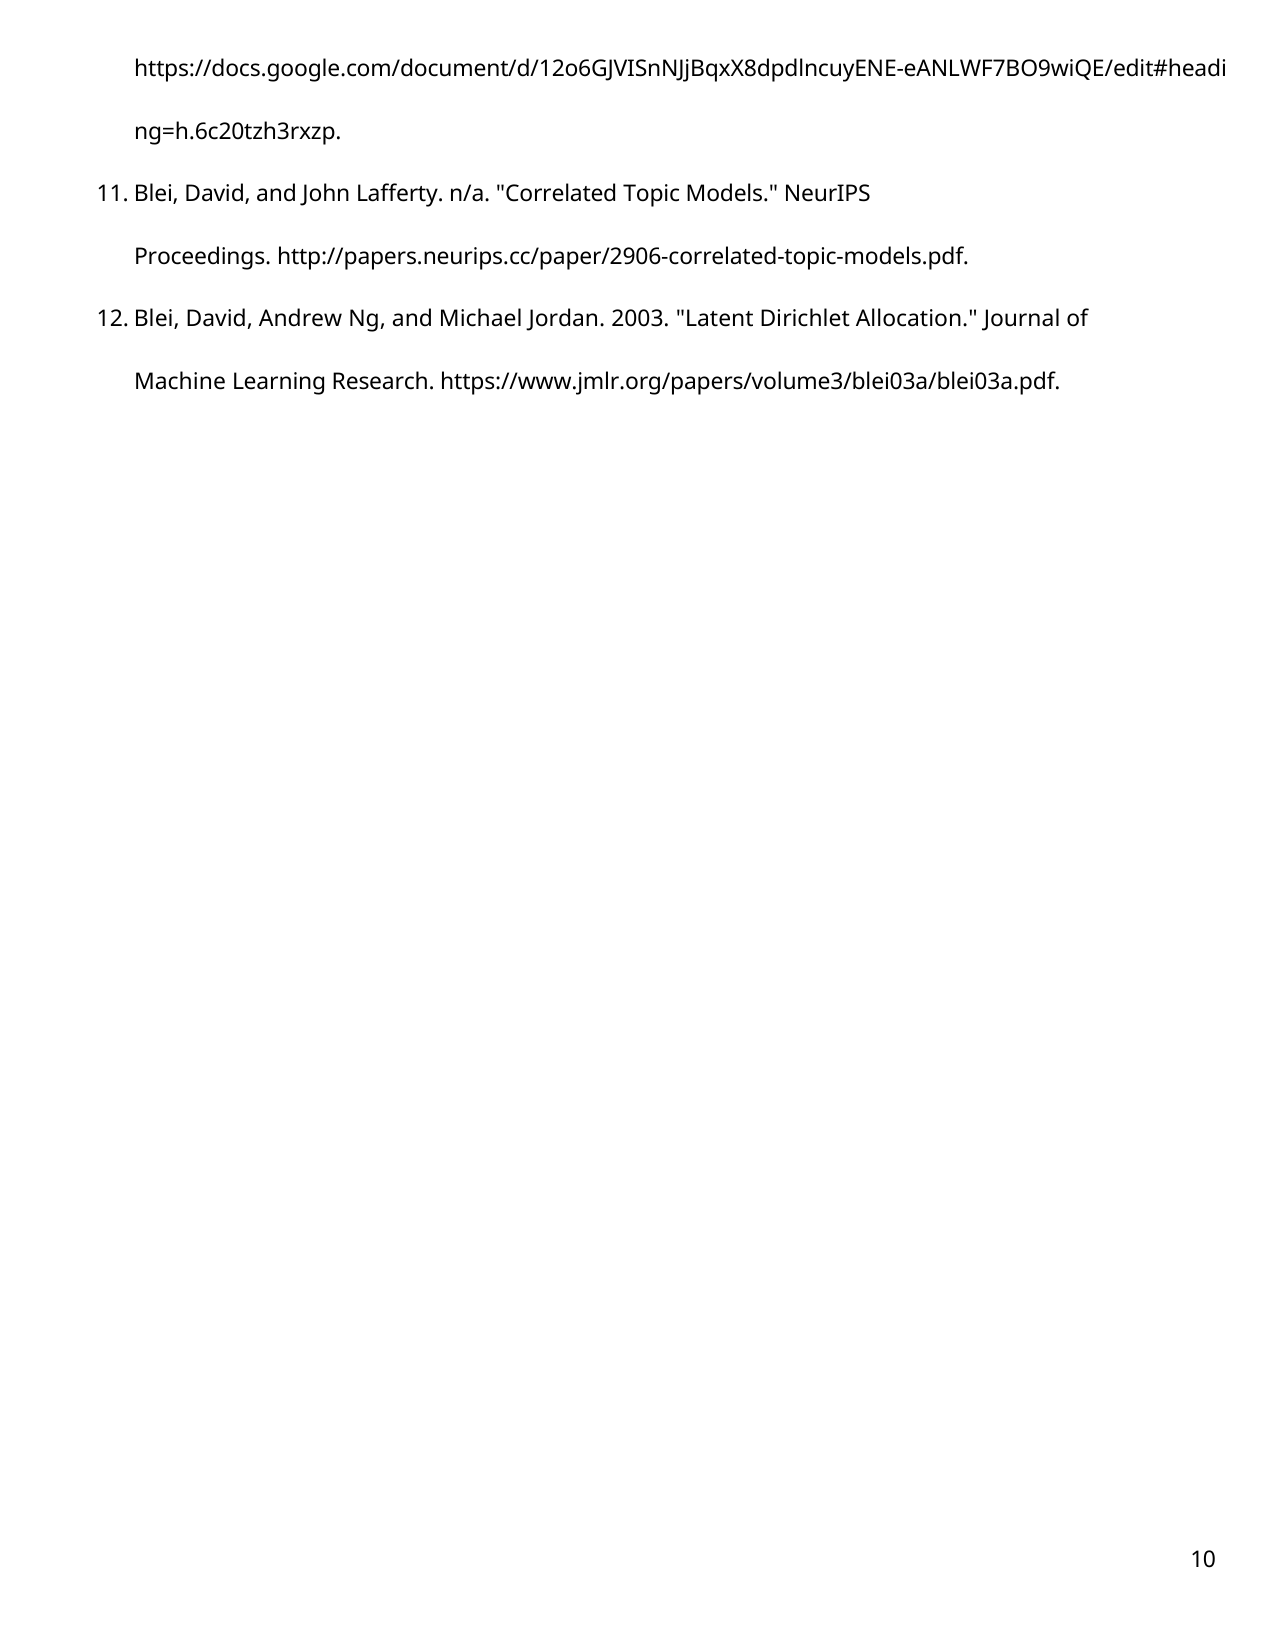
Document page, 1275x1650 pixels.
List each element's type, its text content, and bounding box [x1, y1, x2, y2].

list Blei, David, Andrew Ng, and Michael Jordan. 2003. "Latent Dirichlet Allocation." Journal of Machine Learning Research. https://www.jmlr.org/papers/volume3/blei03a/blei03a.pdf. [96, 302, 1131, 396]
list Blei, David, and John Lafferty. n/a. "Correlated Topic Models." NeurIPS Proceedings. http://papers.neurips.cc/paper/2906-correlated-topic-models.pdf. [96, 177, 981, 271]
text https://docs.google.com/document/d/12o6GJVISnNJjBqxX8dpdlncuyENE-eANLWF7BO9wiQE/edit#headi ng=h.6c20tzh3rxzp. [134, 52, 1275, 146]
